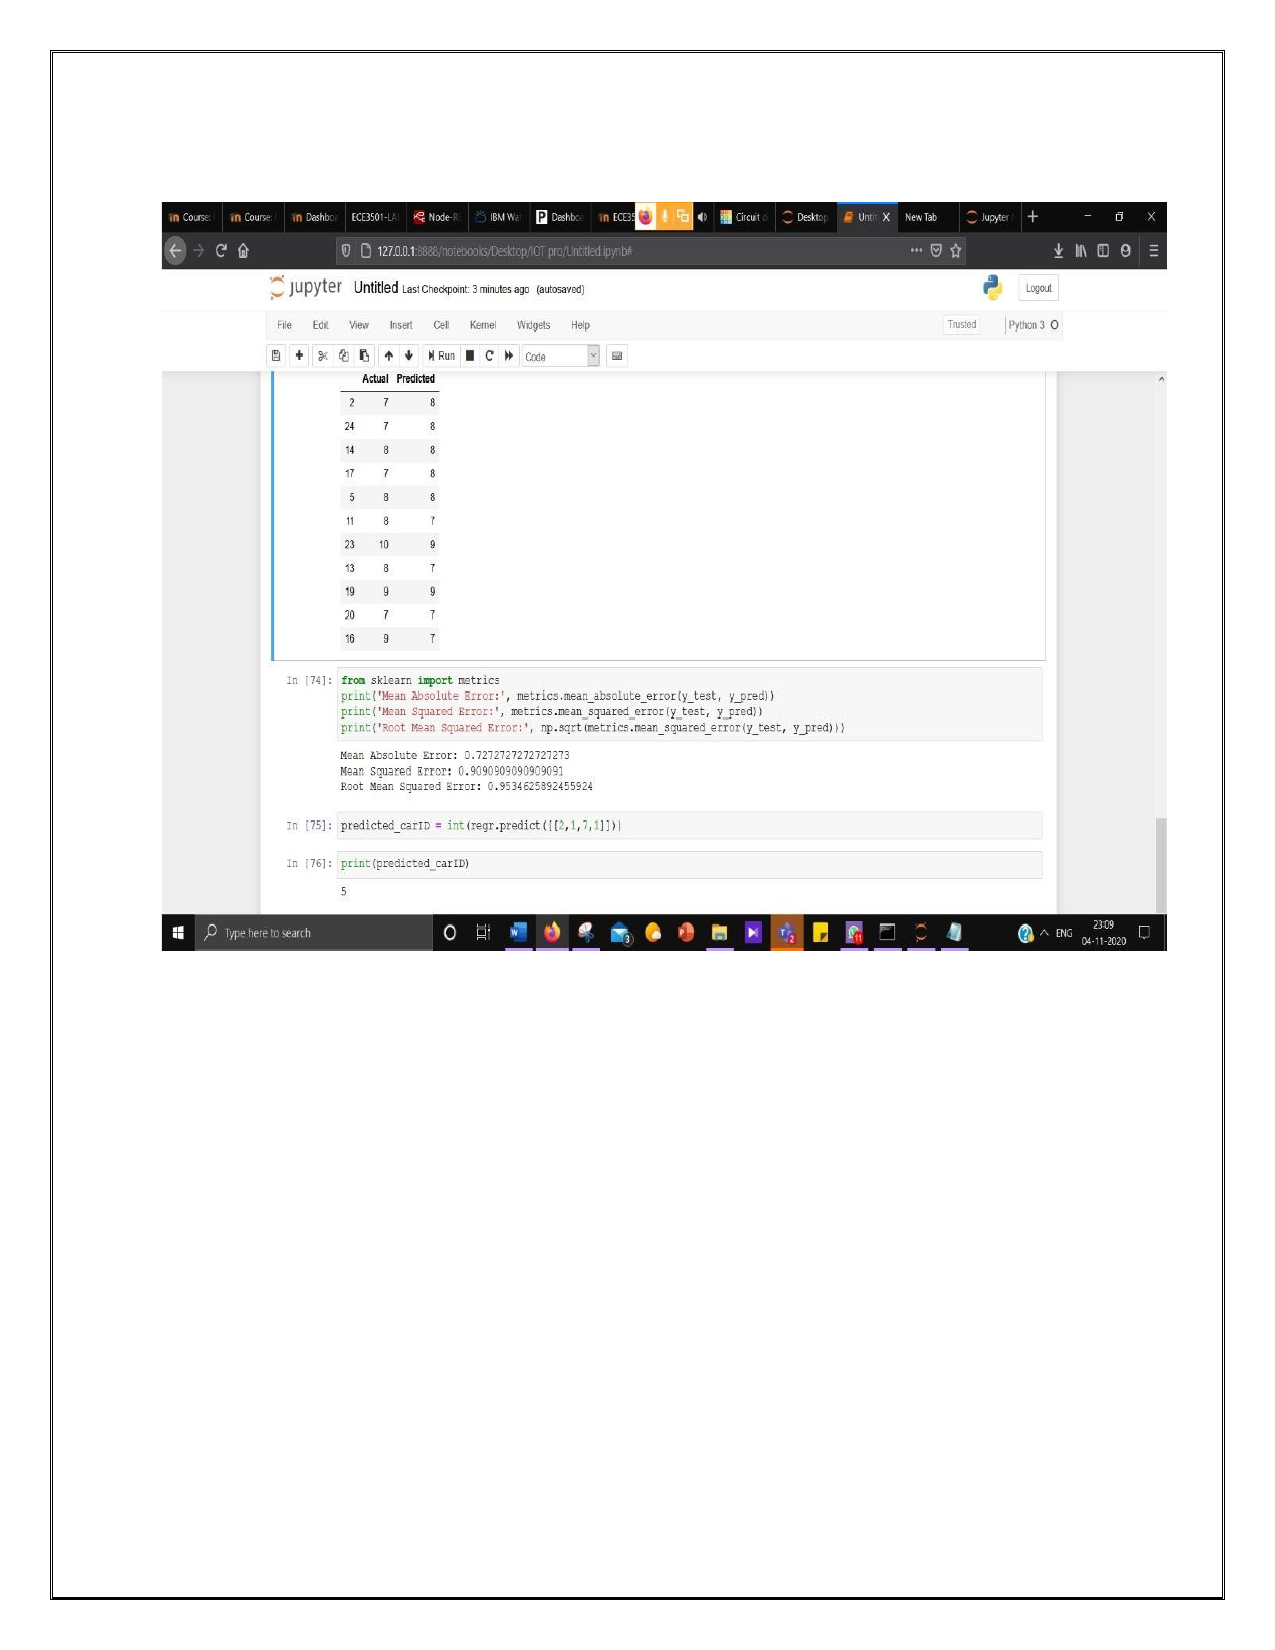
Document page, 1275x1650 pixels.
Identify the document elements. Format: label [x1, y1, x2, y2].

picture [161, 202, 1167, 951]
